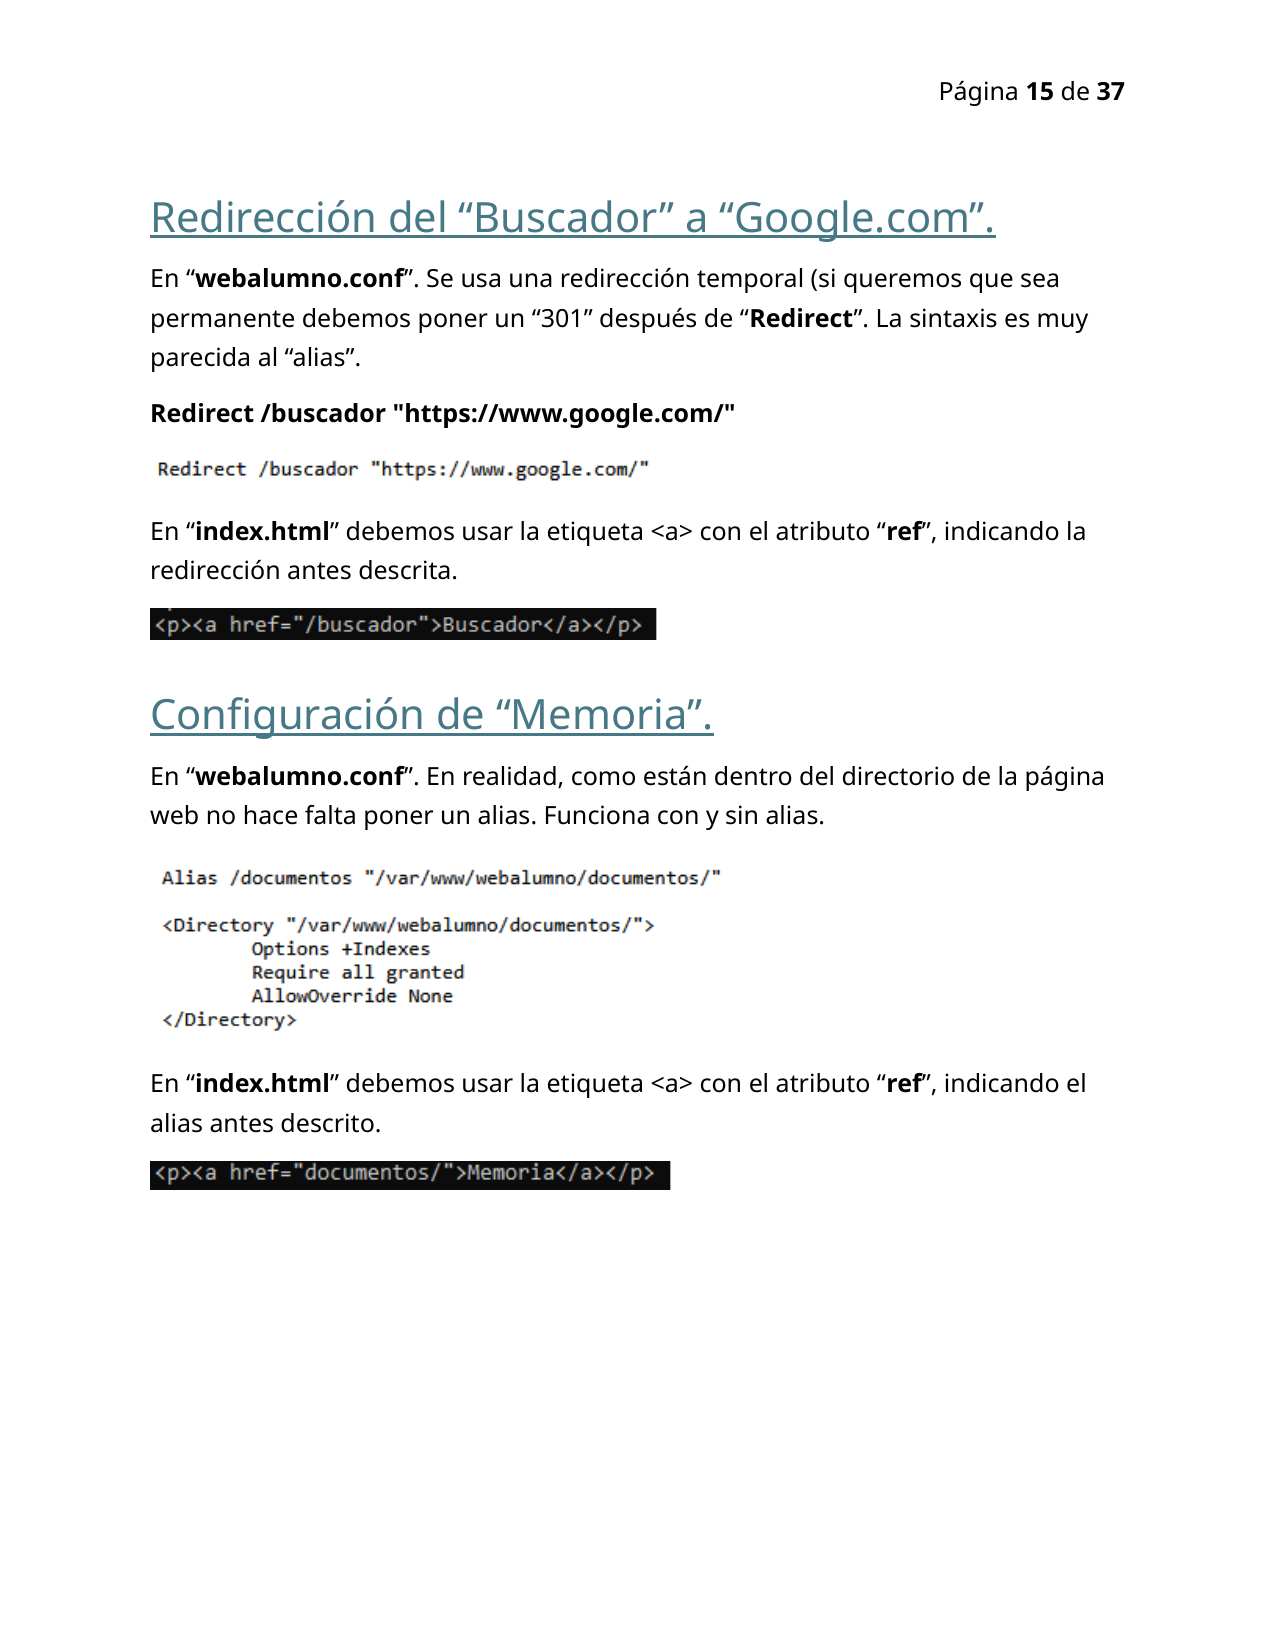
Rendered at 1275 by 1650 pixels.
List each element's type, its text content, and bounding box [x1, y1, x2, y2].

picture [150, 1161, 671, 1190]
picture [150, 451, 671, 492]
text En “webalumno.conf”. Se usa una redirección temporal (si queremos que sea permanente debemos poner un “301” después de “Redirect”. La sintaxis es muy parecida al “alias”. [150, 261, 1125, 373]
text En “index.html” debemos usar la etiqueta <a> con el atributo “ref”, indicando la redirección antes descrita. [150, 513, 1125, 587]
subtitle Configuración de “Memoria”. [150, 685, 1125, 742]
picture [150, 608, 657, 640]
text En “webalumno.conf”. En realidad, como están dentro del directorio de la página web no hace falta poner un alias. Funciona con y sin alias. [150, 759, 1125, 832]
subtitle Redirección del “Buscador” a “Google.com”. [150, 187, 1125, 244]
text Redirect /buscador "https://www.google.com/" [150, 395, 1125, 429]
picture [150, 853, 737, 1045]
text En “index.html” debemos usar la etiqueta <a> con el atributo “ref”, indicando el alias antes descrito. [150, 1066, 1125, 1139]
